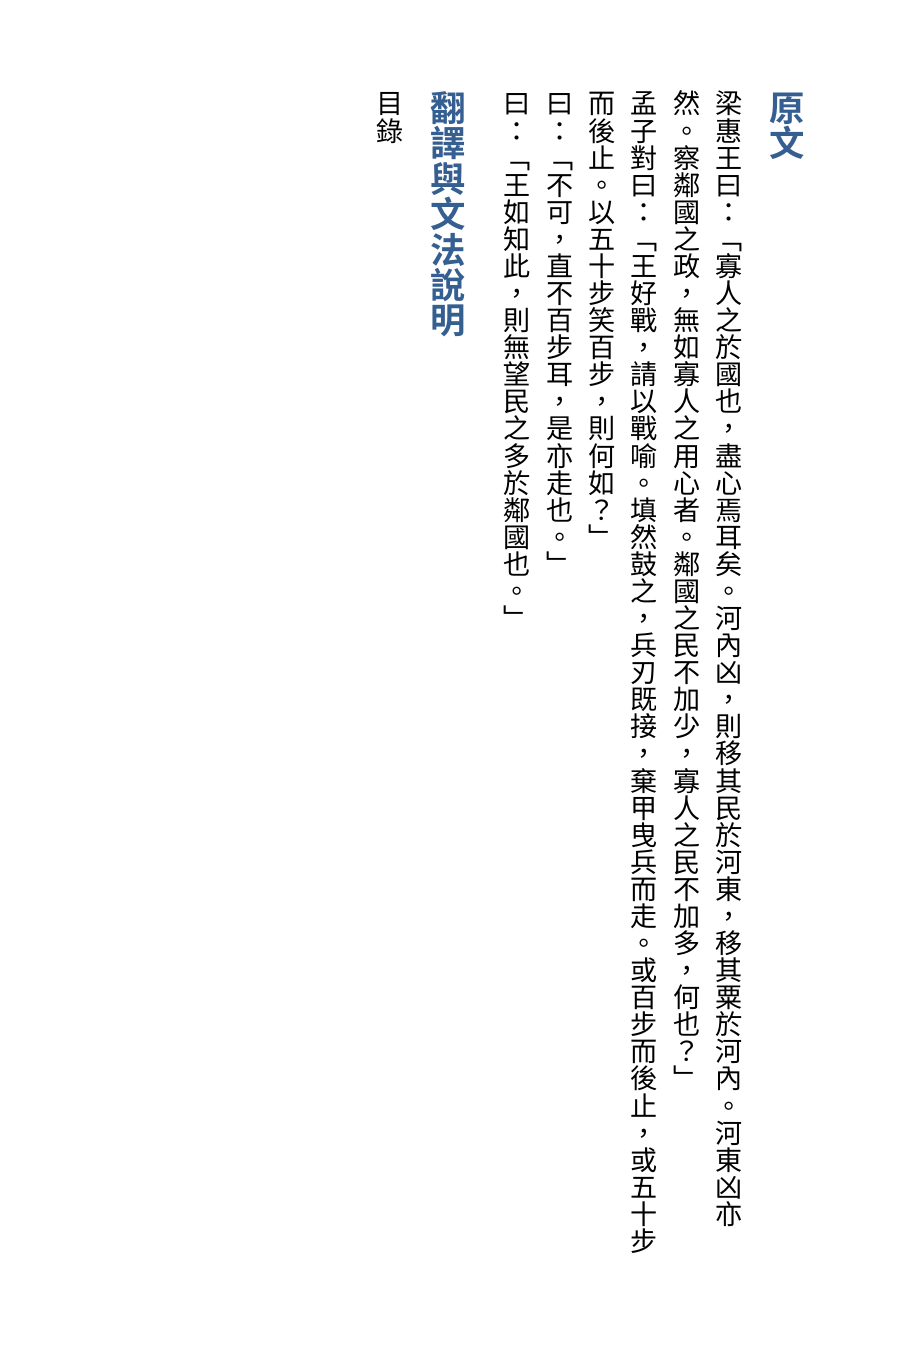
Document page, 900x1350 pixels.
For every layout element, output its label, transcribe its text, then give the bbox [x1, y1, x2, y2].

subtitle 原文 [762, 90, 810, 1260]
text 目錄 [370, 90, 407, 1260]
text 梁惠王曰：「寡人之於國也，盡心焉耳矣。河內凶，則移其民於河東，移其粟於河內。河東凶亦然。察鄰國之政，無如寡人之用心者。鄰國之民不加少，寡人之民不加多，何也？」 孟子對曰：「王好戰，請以戰喻。填然鼓之，兵刃既接，棄甲曳兵而走。或百步而後止，或五十步而後止。以五十步笑百步，則何如？」 曰：「不可，直不百步耳，是亦走也。」 曰：「王如知此，則無望民之多於鄰國也。」 [497, 90, 746, 1260]
subtitle 翻譯與文法說明 [423, 90, 471, 1260]
